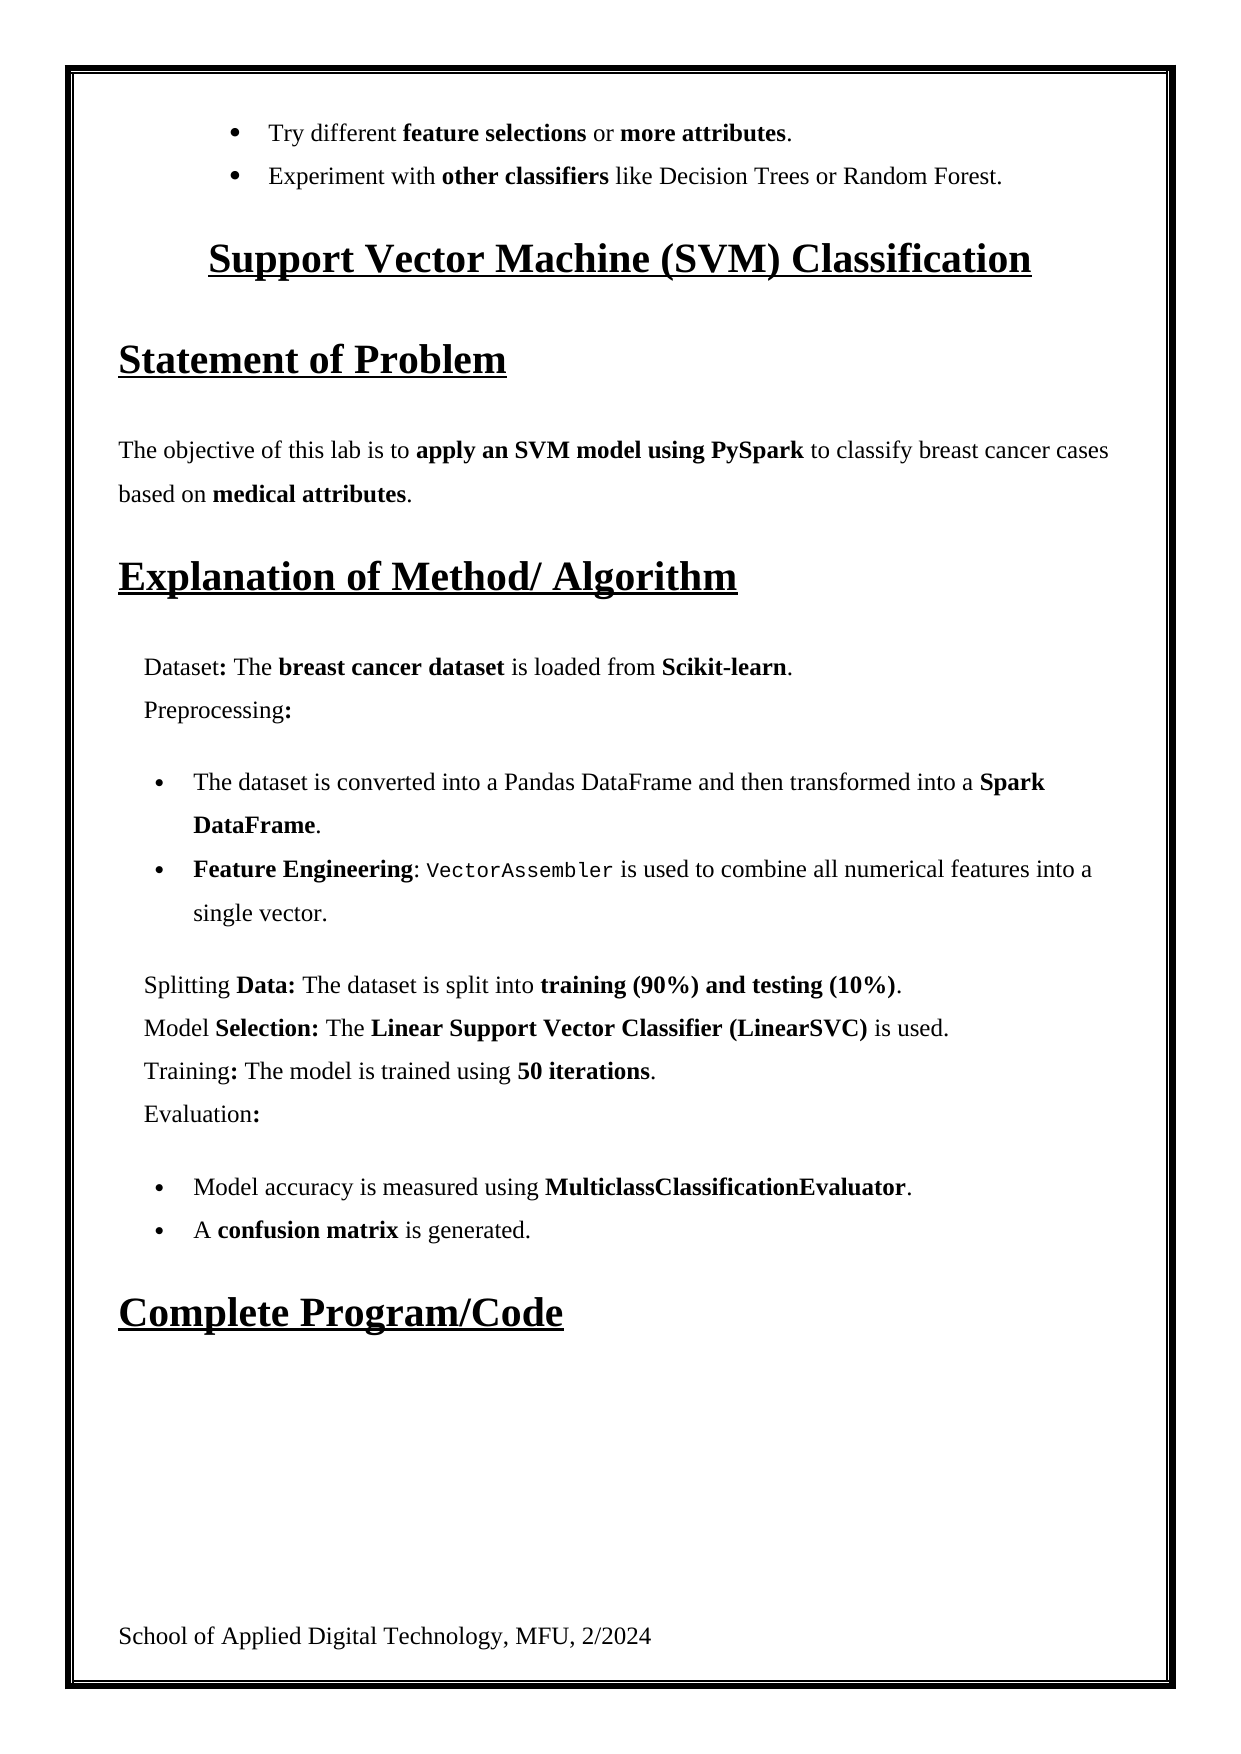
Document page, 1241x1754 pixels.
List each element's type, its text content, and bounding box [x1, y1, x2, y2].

text  Evaluation: [118, 1099, 1122, 1128]
list Try different feature selections or more attributes. [231, 118, 1122, 147]
text  Training: The model is trained using 50 iterations. [118, 1056, 1122, 1085]
text  Model Selection: The Linear Support Vector Classifier (LinearSVC) is used. [118, 1013, 1122, 1042]
list The dataset is converted into a Pandas DataFrame and then transformed into a Spark DataFrame. [156, 767, 1122, 839]
text Statement of Problem [118, 334, 1122, 382]
text  Dataset: The breast cancer dataset is loaded from Scikit-learn. [118, 652, 1122, 681]
text Explanation of Method/ Algorithm [118, 551, 1122, 599]
list Feature Engineering: VectorAssembler is used to combine all numerical features into a single vector. [156, 854, 1122, 926]
text  Splitting Data: The dataset is split into training (90%) and testing (10%). [118, 970, 1122, 999]
list A confusion matrix is generated. [156, 1215, 1122, 1243]
text Support Vector Machine (SVM) Classification [118, 233, 1122, 281]
text Complete Program/Code [118, 1287, 1122, 1335]
list Experiment with other classifiers like Decision Trees or Random Forest. [231, 161, 1122, 190]
text The objective of this lab is to apply an SVM model using PySpark to classify breast cancer cases based on medical attributes. [118, 436, 1122, 507]
text  Preprocessing: [118, 695, 1122, 724]
list Model accuracy is measured using MulticlassClassificationEvaluator. [156, 1172, 1122, 1200]
